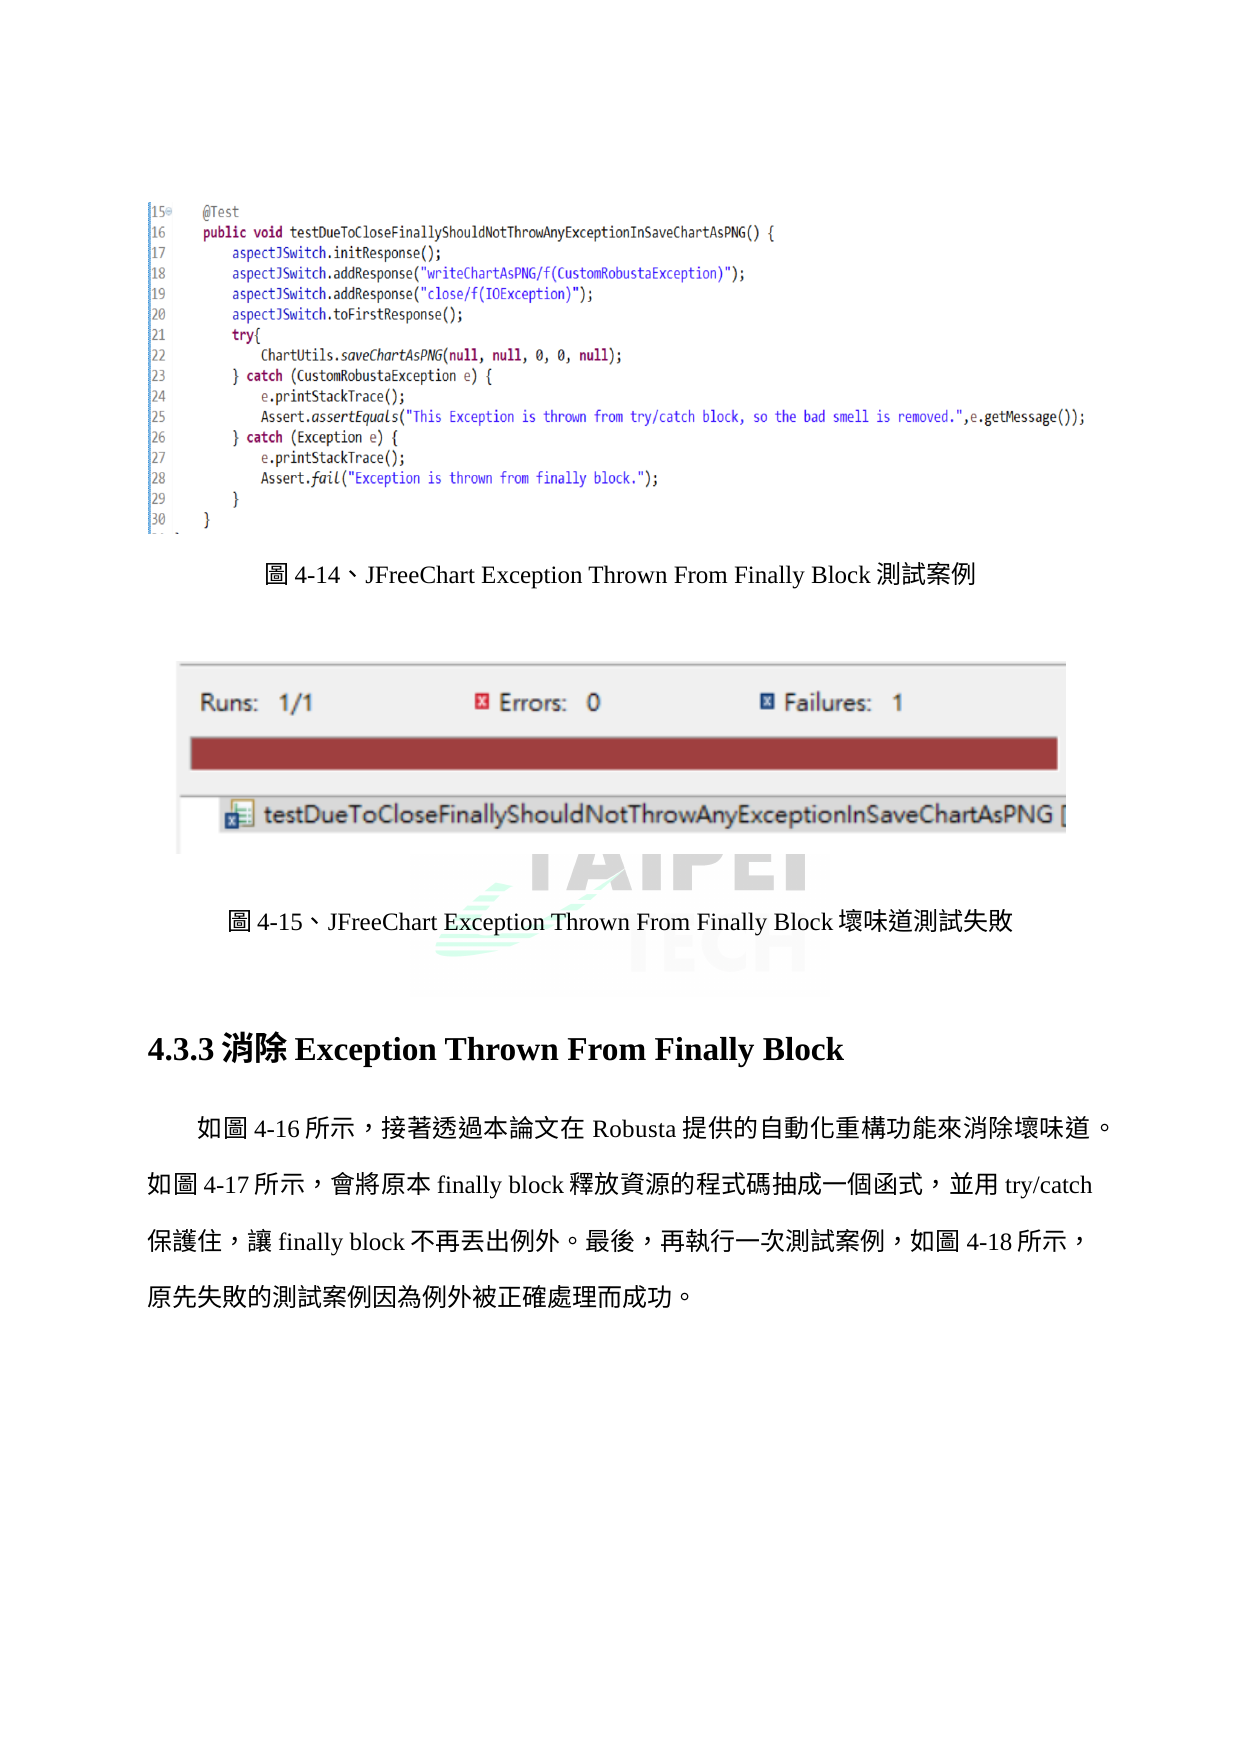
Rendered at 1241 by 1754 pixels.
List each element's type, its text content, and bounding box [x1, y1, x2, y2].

text 圖4-14、JFreeChart Exception Thrown From Finally Block測試案例 [148, 554, 1092, 592]
text 如圖4-16所示，接著透過本論文在Robusta提供的自動化重構功能來消除壞味道。如圖4-17所示，會將原本finally block釋放資源的程式碼抽成一個函式，並用try/catch保護住，讓finally block不再丟出例外。最後，再執行一次測試案例，如圖4-18所示，原先失敗的測試案例因為例外被正確處理而成功。 [148, 1108, 1092, 1314]
picture [148, 202, 1092, 534]
picture [175, 661, 1066, 854]
subtitle 4.3.3消除Exception Thrown From Finally Block [148, 1009, 1092, 1084]
text 圖4-15、JFreeChart Exception Thrown From Finally Block壞味道測試失敗 [148, 901, 1092, 939]
